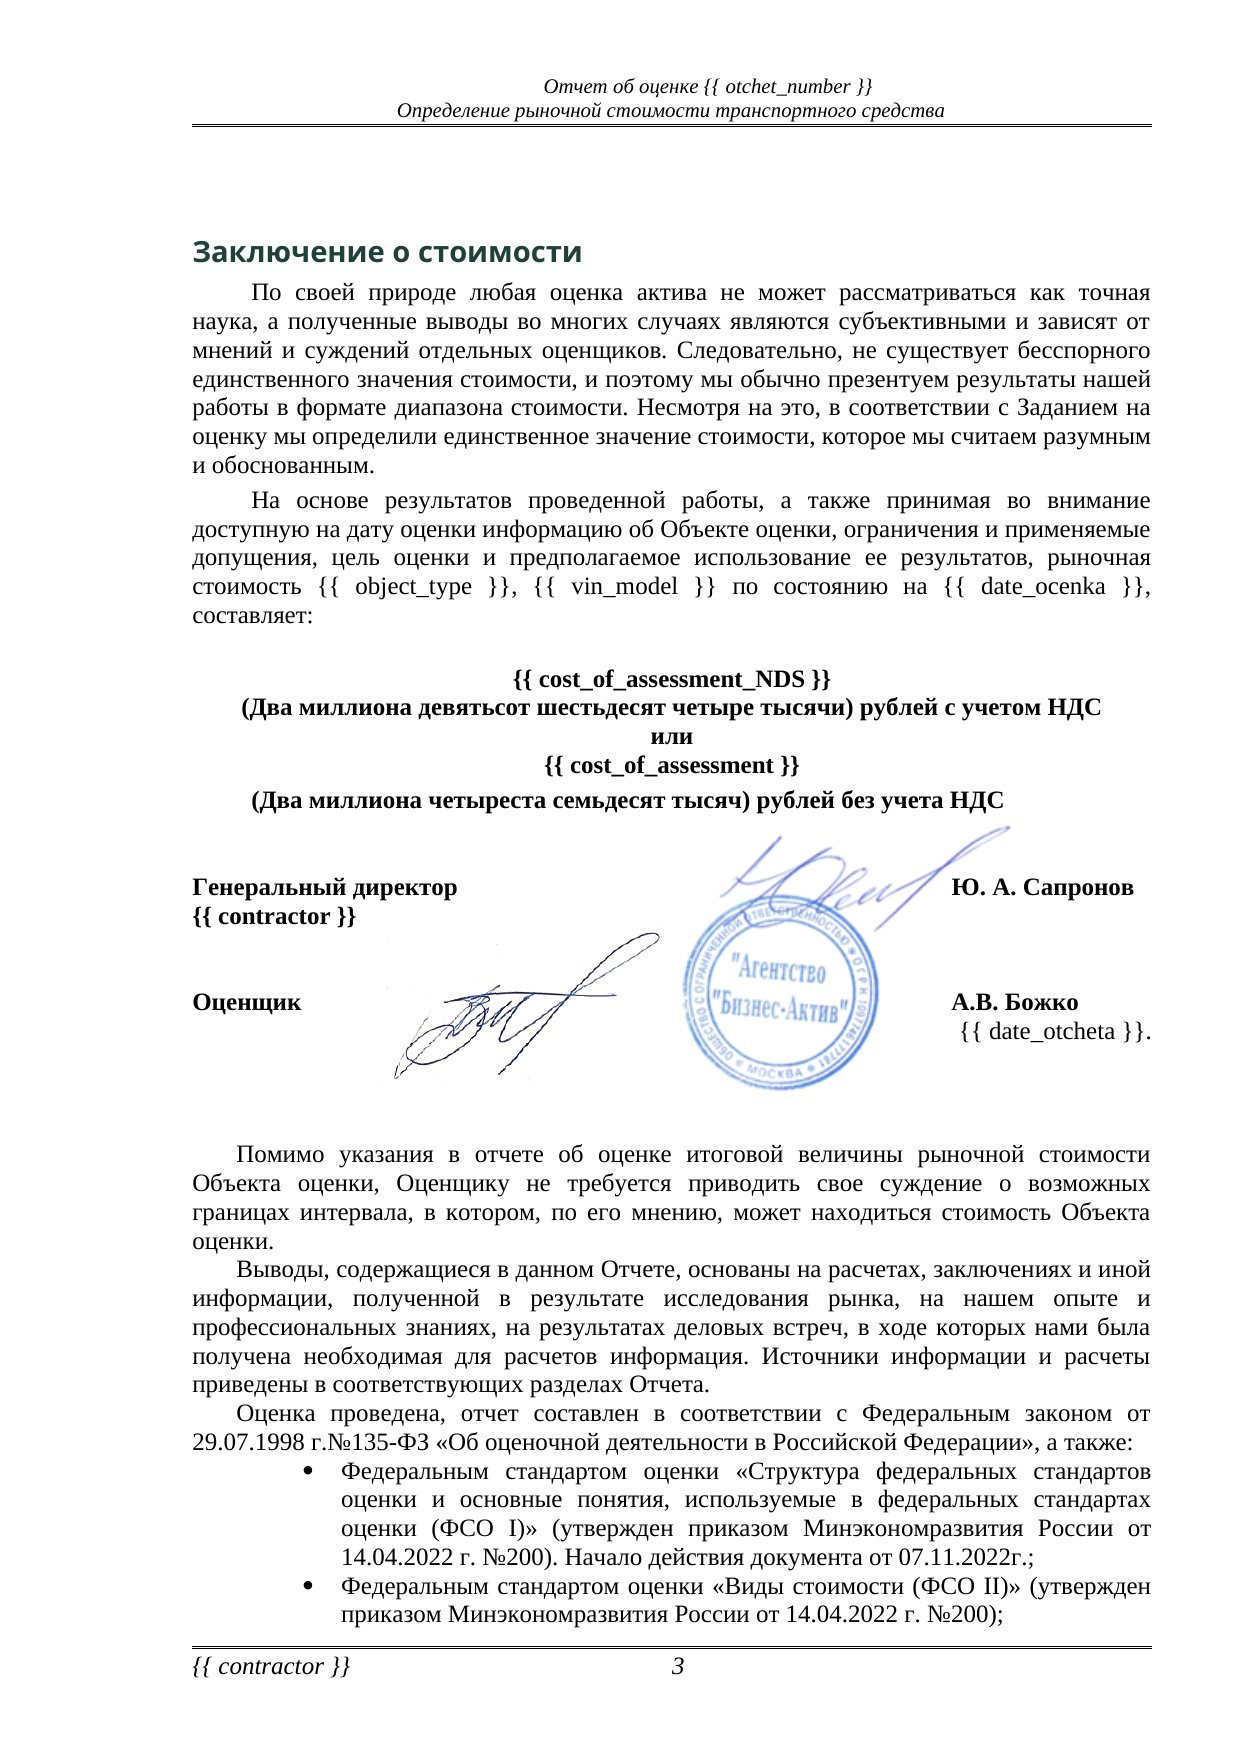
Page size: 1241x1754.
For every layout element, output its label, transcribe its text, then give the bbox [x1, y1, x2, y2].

text (Два миллиона четыреста семьдесят тысяч) рублей без учета НДС [192, 785, 1152, 814]
text Генеральный директор Ю. А. Сапронов [192, 872, 1152, 901]
picture [371, 929, 682, 987]
text Выводы, содержащиеся в данном Отчете, основаны на расчетах, заключениях и иной информации, полученной в результате исследования рынка, на нашем опыте и профессиональных знаниях, на результатах деловых встреч, в ходе которых нами была получена необходимая для расчетов информация. Источники информации и расчеты приведены в соответствующих разделах Отчета. [192, 1254, 1152, 1398]
text {{ date_otcheta }}. [192, 1016, 1152, 1044]
text На основе результатов проведенной работы, а также принимая во внимание доступную на дату оценки информацию об Объекте оценки, ограничения и применяемые допущения, цель оценки и предполагаемое использование ее результатов, рыночная стоимость {{ object_type }}, {{ vin_model }} по состоянию на {{ date_ocenka }}, составляет: [192, 485, 1152, 629]
text {{ contractor }} [192, 901, 1152, 929]
text Помимо указания в отчете об оценке итоговой величины рыночной стоимости Объекта оценки, Оценщику не требуется приводить свое суждение о возможных границах интервала, в котором, по его мнению, может находиться стоимость Объекта оценки. [192, 1139, 1152, 1254]
picture [371, 1044, 682, 1094]
list Федеральным стандартом оценки «Виды стоимости (ФСО II)» (утвержден приказом Минэкономразвития России от 14.04.2022 г. №200); [304, 1571, 1152, 1628]
text или [192, 721, 1152, 750]
text {{ cost_of_assessment_NDS }} [192, 664, 1152, 692]
list Федеральным стандартом оценки «Структура федеральных стандартов оценки и основные понятия, используемые в федеральных стандартах оценки (ФСО I)» (утвержден приказом Минэкономразвития России от 14.04.2022 г. №200). Начало действия документа от 07.11.2022г.; [304, 1456, 1152, 1571]
text Оценщик А.В. Божко [192, 987, 1152, 1016]
text Оценка проведена, отчет составлен в соответствии с Федеральным законом от 29.07.1998 г.№135-ФЗ «Об оценочной деятельности в Российской Федерации», а также: [192, 1398, 1152, 1456]
text По своей природе любая оценка актива не может рассматриваться как точная наука, а полученные выводы во многих случаях являются субъективными и зависят от мнений и суждений отдельных оценщиков. Следовательно, не существует бесспорного единственного значения стоимости, и поэтому мы обычно презентуем результаты нашей работы в формате диапазона стоимости. Несмотря на это, в соответствии с Заданием на оценку мы определили единственное значение стоимости, которое мы считаем разумным и обоснованным. [192, 277, 1152, 479]
text {{ cost_of_assessment }} [192, 750, 1152, 779]
text Заключение о стоимости [192, 231, 1152, 271]
text (Два миллиона девятьсот шестьдесят четыре тысячи) рублей с учетом НДС [192, 692, 1152, 721]
